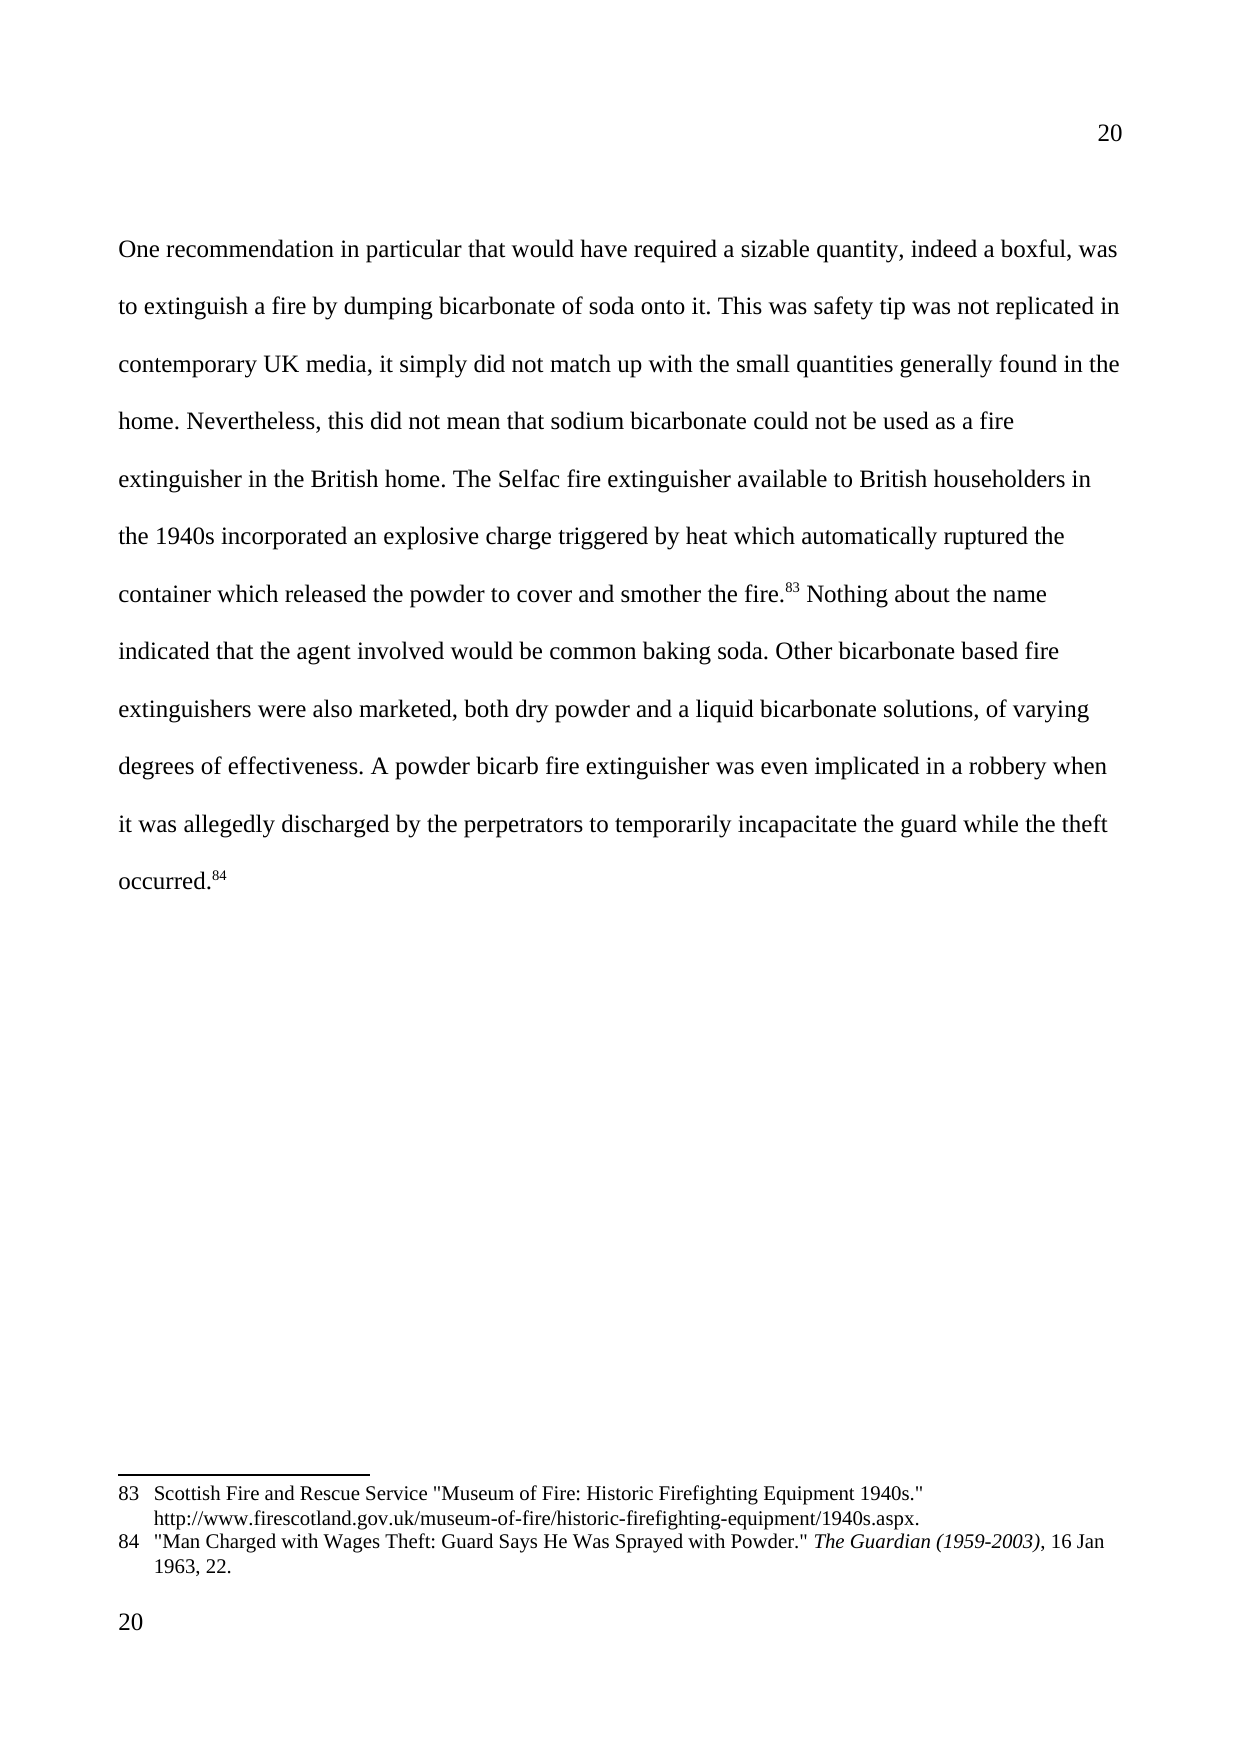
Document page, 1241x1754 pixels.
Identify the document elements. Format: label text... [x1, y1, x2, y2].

text One recommendation in particular that would have required a sizable quantity, indeed a boxful, was to extinguish a fire by dumping bicarbonate of soda onto it. This was safety tip was not replicated in contemporary UK media, it simply did not match up with the small quantities generally found in the home. Nevertheless, this did not mean that sodium bicarbonate could not be used as a fire extinguisher in the British home. The Selfac fire extinguisher available to British householders in the 1940s incorporated an explosive charge triggered by heat which automatically ruptured the container which released the powder to cover and smother the fire. Nothing about the name indicated that the agent involved would be common baking soda. Other bicarbonate based fire extinguishers were also marketed, both dry powder and a liquid bicarbonate solutions, of varying degrees of effectiveness. A powder bicarb fire extinguisher was even implicated in a robbery when it was allegedly discharged by the perpetrators to temporarily incapacitate the guard while the theft occurred. [118, 234, 1122, 895]
